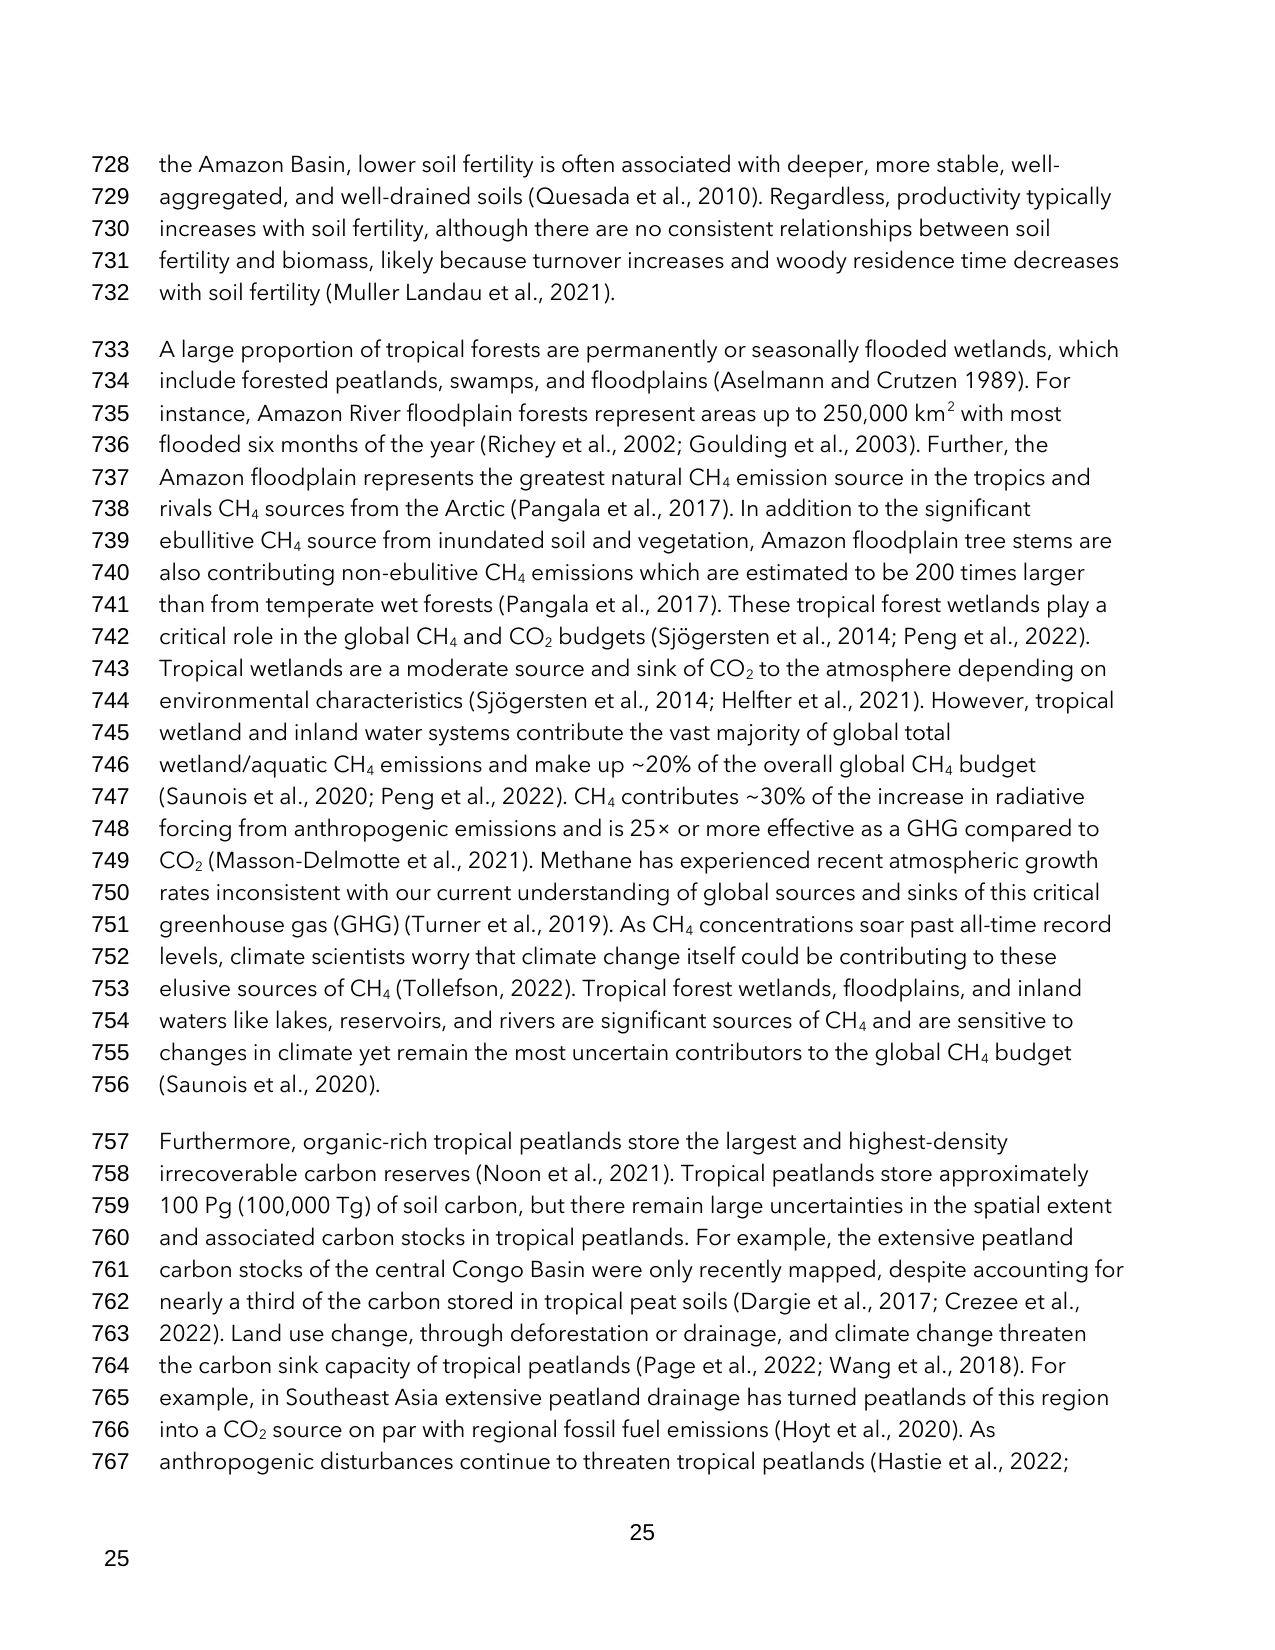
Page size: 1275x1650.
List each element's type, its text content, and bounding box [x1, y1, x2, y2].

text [159, 1127, 1125, 1475]
text A large proportion of tropical forests are permanently or seasonally flooded wetlands, which include forested peatlands, swamps, and floodplains (Aselmann and Crutzen 1989). For instance, Amazon River floodplain forests represent areas up to 250,000 km2 with most flooded six months of the year (Richey et al., 2002; Goulding et al., 2003). Further, the Amazon floodplain represents the greatest natural CH4 emission source in the tropics and rivals CH4 sources from the Arctic (Pangala et al., 2017). In addition to the significant ebullitive CH4 source from inundated soil and vegetation, Amazon floodplain tree stems are also contributing non-ebulitive CH4 emissions which are estimated to be 200 times larger than from temperate wet forests (Pangala et al., 2017). These tropical forest wetlands play a critical role in the global CH4 and CO2 budgets (Sjögersten et al., 2014; Peng et al., 2022). Tropical wetlands are a moderate source and sink of CO2 to the atmosphere depending on environmental characteristics (Sjögersten et al., 2014; Helfter et al., 2021). However, tropical wetland and inland water systems contribute the vast majority of global total wetland/aquatic CH4 emissions and make up ~20% of the overall global CH4 budget (Saunois et al., 2020; Peng et al., 2022). CH4 contributes ~30% of the increase in radiative forcing from anthropogenic emissions and is 25× or more effective as a GHG compared to CO2 (Masson-Delmotte et al., 2021). Methane has experienced recent atmospheric growth rates inconsistent with our current understanding of global sources and sinks of this critical greenhouse gas (GHG) (Turner et al., 2019). As CH4 concentrations soar past all-time record levels, climate scientists worry that climate change itself could be contributing to these elusive sources of CH4 (Tollefson, 2022). Tropical forest wetlands, floodplains, and inland waters like lakes, reservoirs, and rivers are significant sources of CH4 and are sensitive to changes in climate yet remain the most uncertain contributors to the global CH4 budget (Saunois et al., 2020). [159, 335, 1125, 1098]
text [159, 150, 1125, 306]
